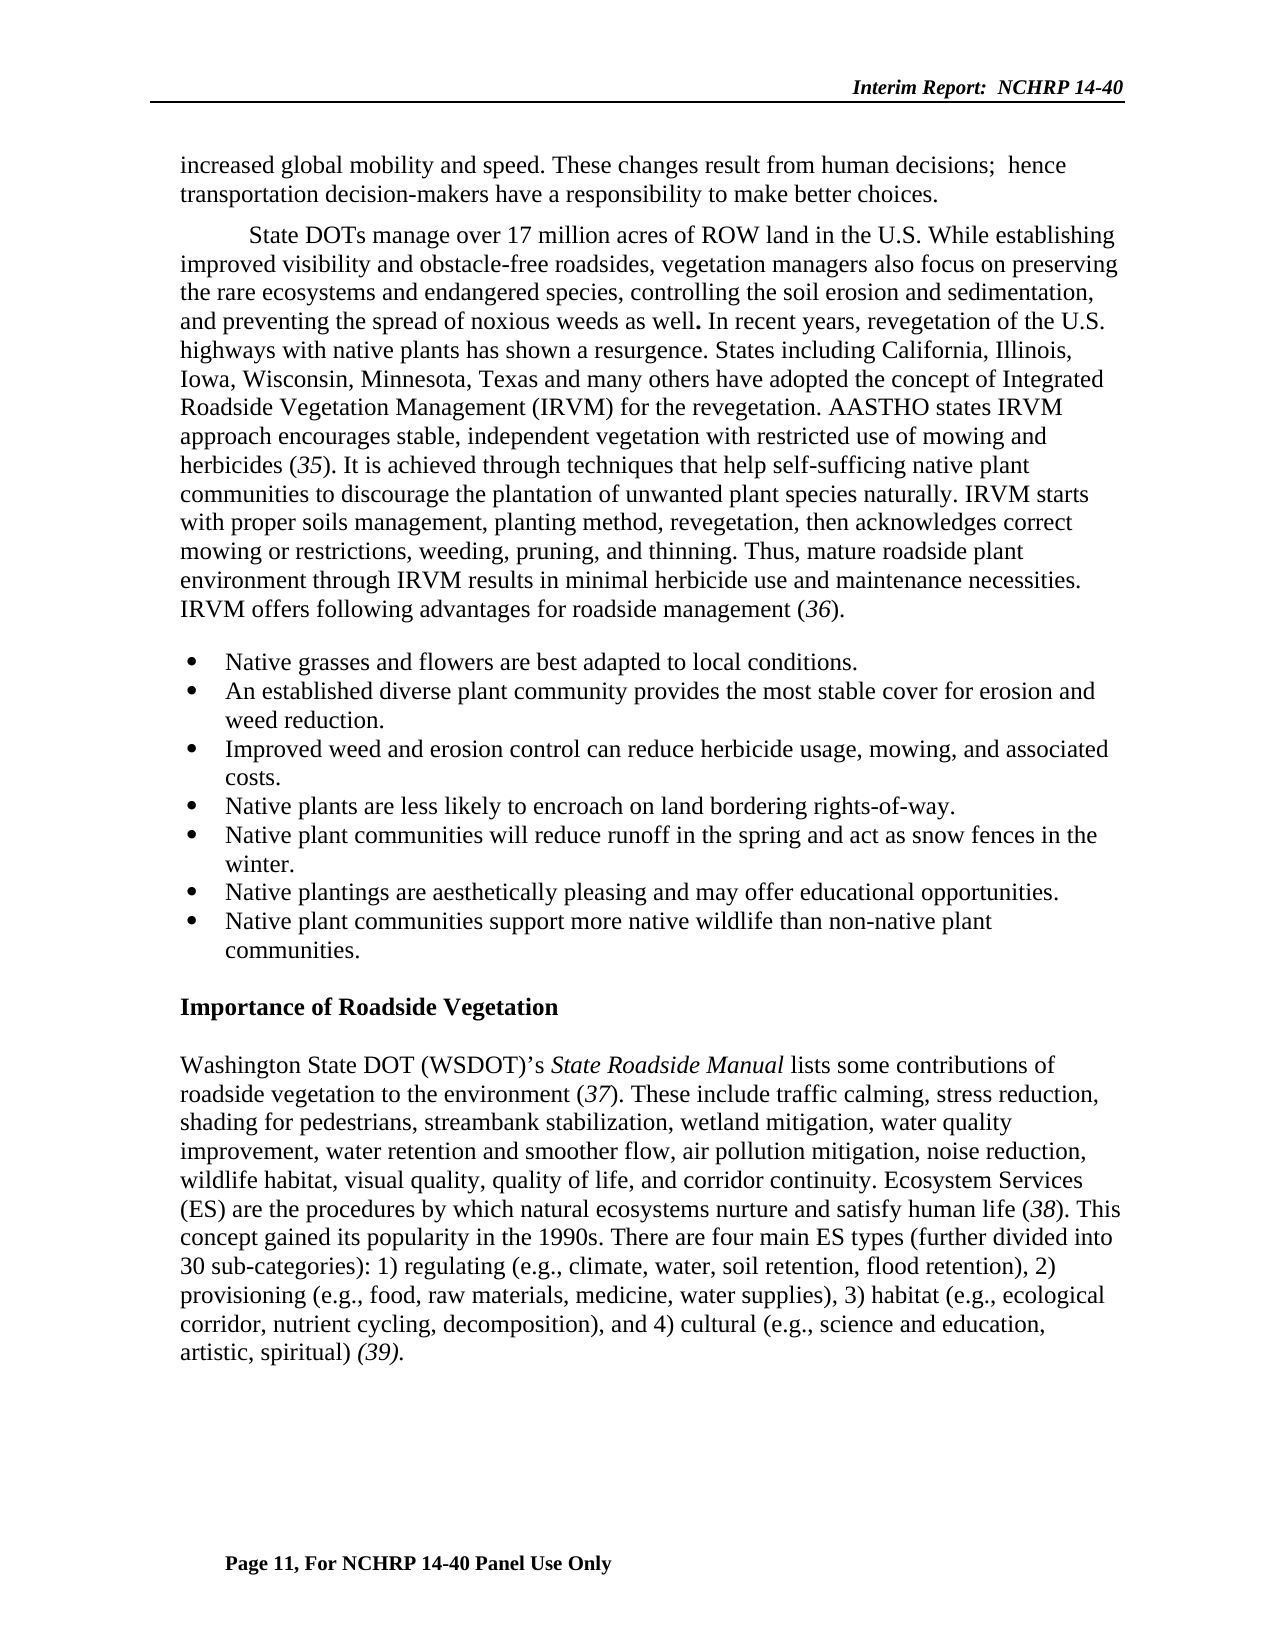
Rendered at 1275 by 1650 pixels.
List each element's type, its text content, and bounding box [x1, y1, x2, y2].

list Improved weed and erosion control can reduce herbicide usage, mowing, and associated costs. [187, 734, 1125, 791]
list Native grasses and flowers are best adapted to local conditions. [187, 647, 1125, 676]
list Native plants are less likely to encroach on land bordering rights-of-way. [187, 791, 1125, 820]
subtitle Importance of Roadside Vegetation [180, 992, 1125, 1021]
list Native plant communities will reduce runoff in the spring and act as snow fences in the winter. [187, 820, 1125, 877]
text State DOTs manage over 17 million acres of ROW land in the U.S. While establishing improved visibility and obstacle-free roadsides, vegetation managers also focus on preserving the rare ecosystems and endangered species, controlling the soil erosion and sedimentation, and preventing the spread of noxious weeds as well. In recent years, revegetation of the U.S. highways with native plants has shown a resurgence. States including California, Illinois, Iowa, Wisconsin, Minnesota, Texas and many others have adopted the concept of Integrated Roadside Vegetation Management (IRVM) for the revegetation. AASTHO states IRVM approach encourages stable, independent vegetation with restricted use of mowing and herbicides (35). It is achieved through techniques that help self-sufficing native plant communities to discourage the plantation of unwanted plant species naturally. IRVM starts with proper soils management, planting method, revegetation, then acknowledges correct mowing or restrictions, weeding, pruning, and thinning. Thus, mature roadside plant environment through IRVM results in minimal herbicide use and maintenance necessities. IRVM offers following advantages for roadside management (36). [180, 220, 1125, 622]
list Native plantings are aesthetically pleasing and may offer educational opportunities. [187, 877, 1125, 906]
text Washington State DOT (WSDOT)’s State Roadside Manual lists some contributions of roadside vegetation to the environment (37). These include traffic calming, stress reduction, shading for pedestrians, streambank stabilization, wetland mitigation, water quality improvement, water retention and smoother flow, air pollution mitigation, noise reduction, wildlife habitat, visual quality, quality of life, and corridor continuity. Ecosystem Services (ES) are the procedures by which natural ecosystems nurture and satisfy human life (38). This concept gained its popularity in the 1990s. There are four main ES types (further divided into 30 sub-categories): 1) regulating (e.g., climate, water, soil retention, flood retention), 2) provisioning (e.g., food, raw materials, medicine, water supplies), 3) habitat (e.g., ecological corridor, nutrient cycling, decomposition), and 4) cultural (e.g., science and education, artistic, spiritual) (39). [180, 1050, 1125, 1366]
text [180, 150, 1125, 207]
list Native plant communities support more native wildlife than non-native plant communities. [187, 906, 1125, 964]
list An established diverse plant community provides the most stable cover for erosion and weed reduction. [187, 676, 1125, 734]
